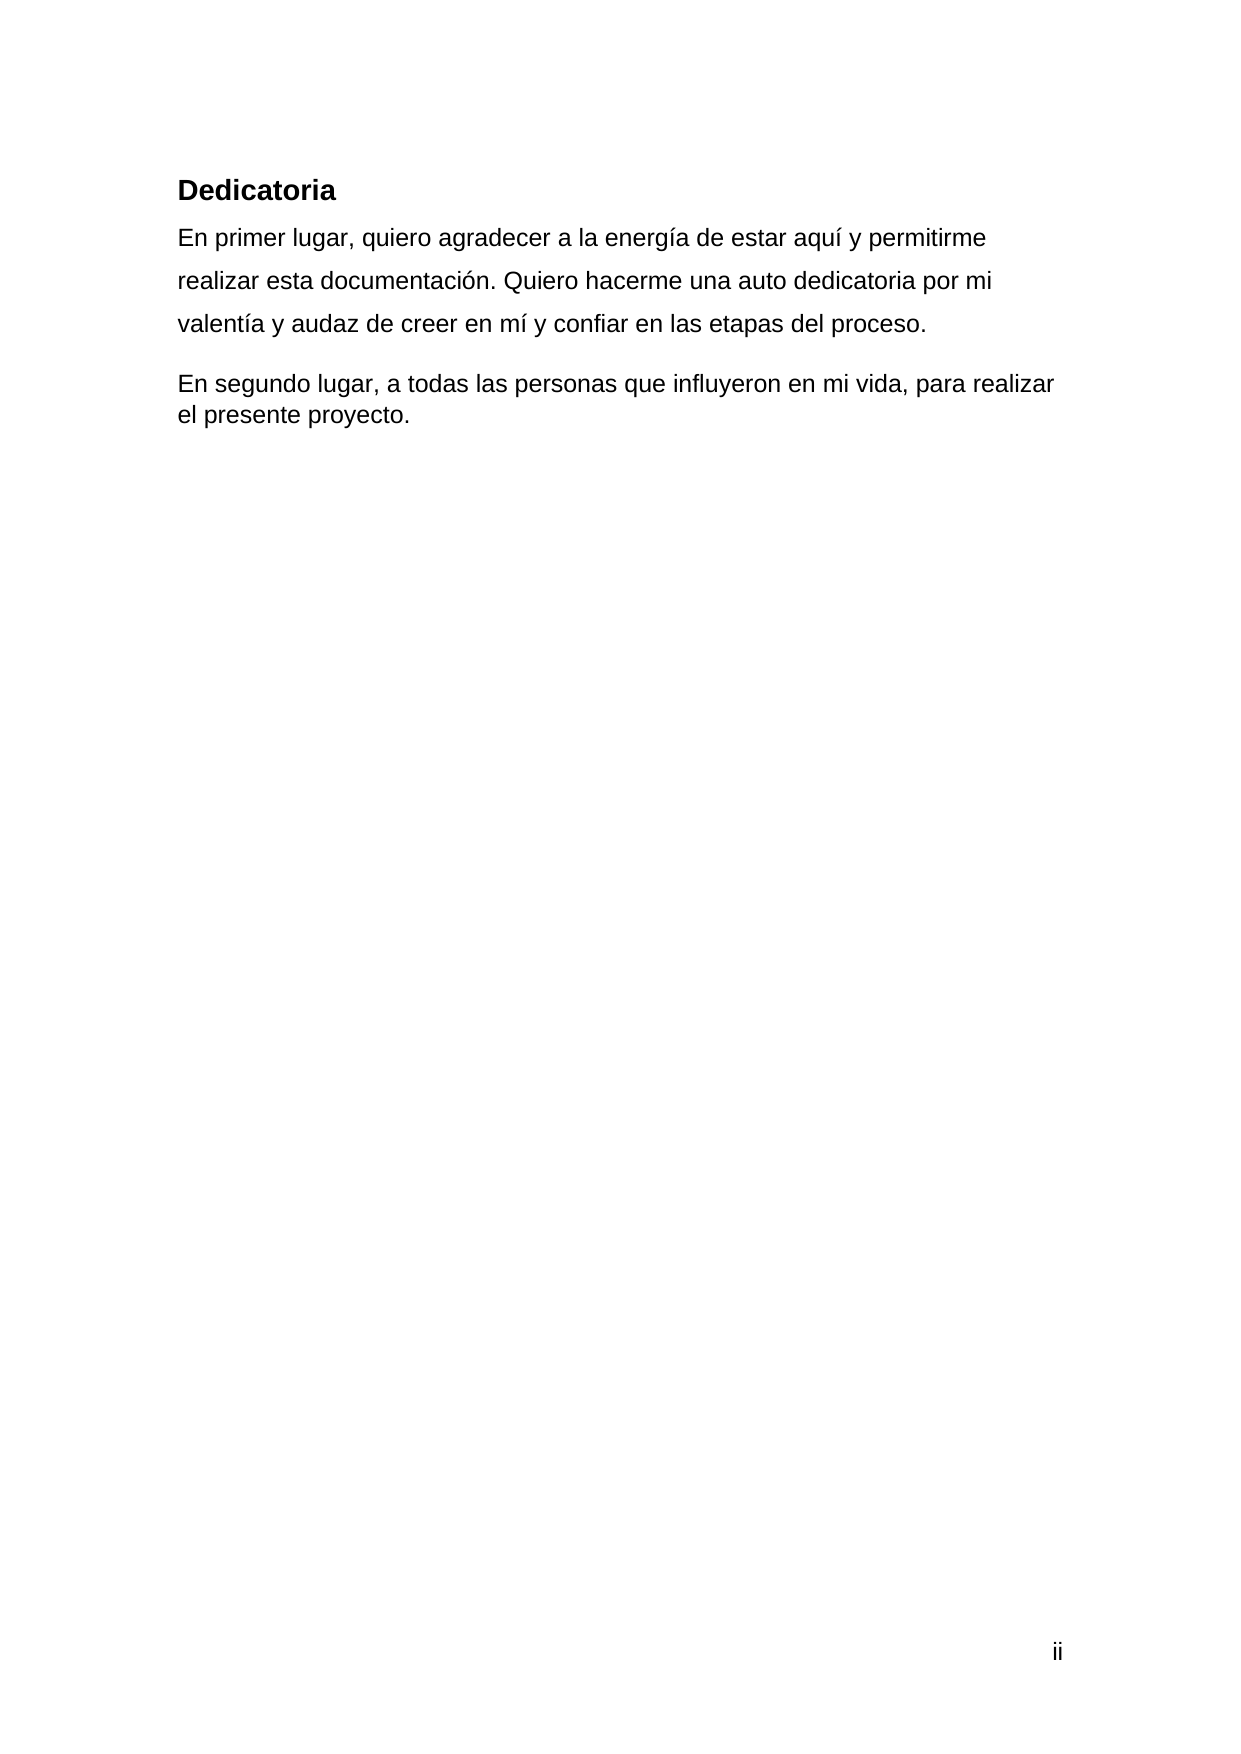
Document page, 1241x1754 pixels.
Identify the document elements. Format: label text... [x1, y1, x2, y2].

text En segundo lugar, a todas las personas que influyeron en mi vida, para realizar el presente proyecto. [177, 369, 1063, 429]
text En primer lugar, quiero agradecer a la energía de estar aquí y permitirme realizar esta documentación. Quiero hacerme una auto dedicatoria por mi valentía y audaz de creer en mí y confiar en las etapas del proceso. [177, 223, 1063, 338]
subtitle Dedicatoria [177, 173, 1063, 206]
